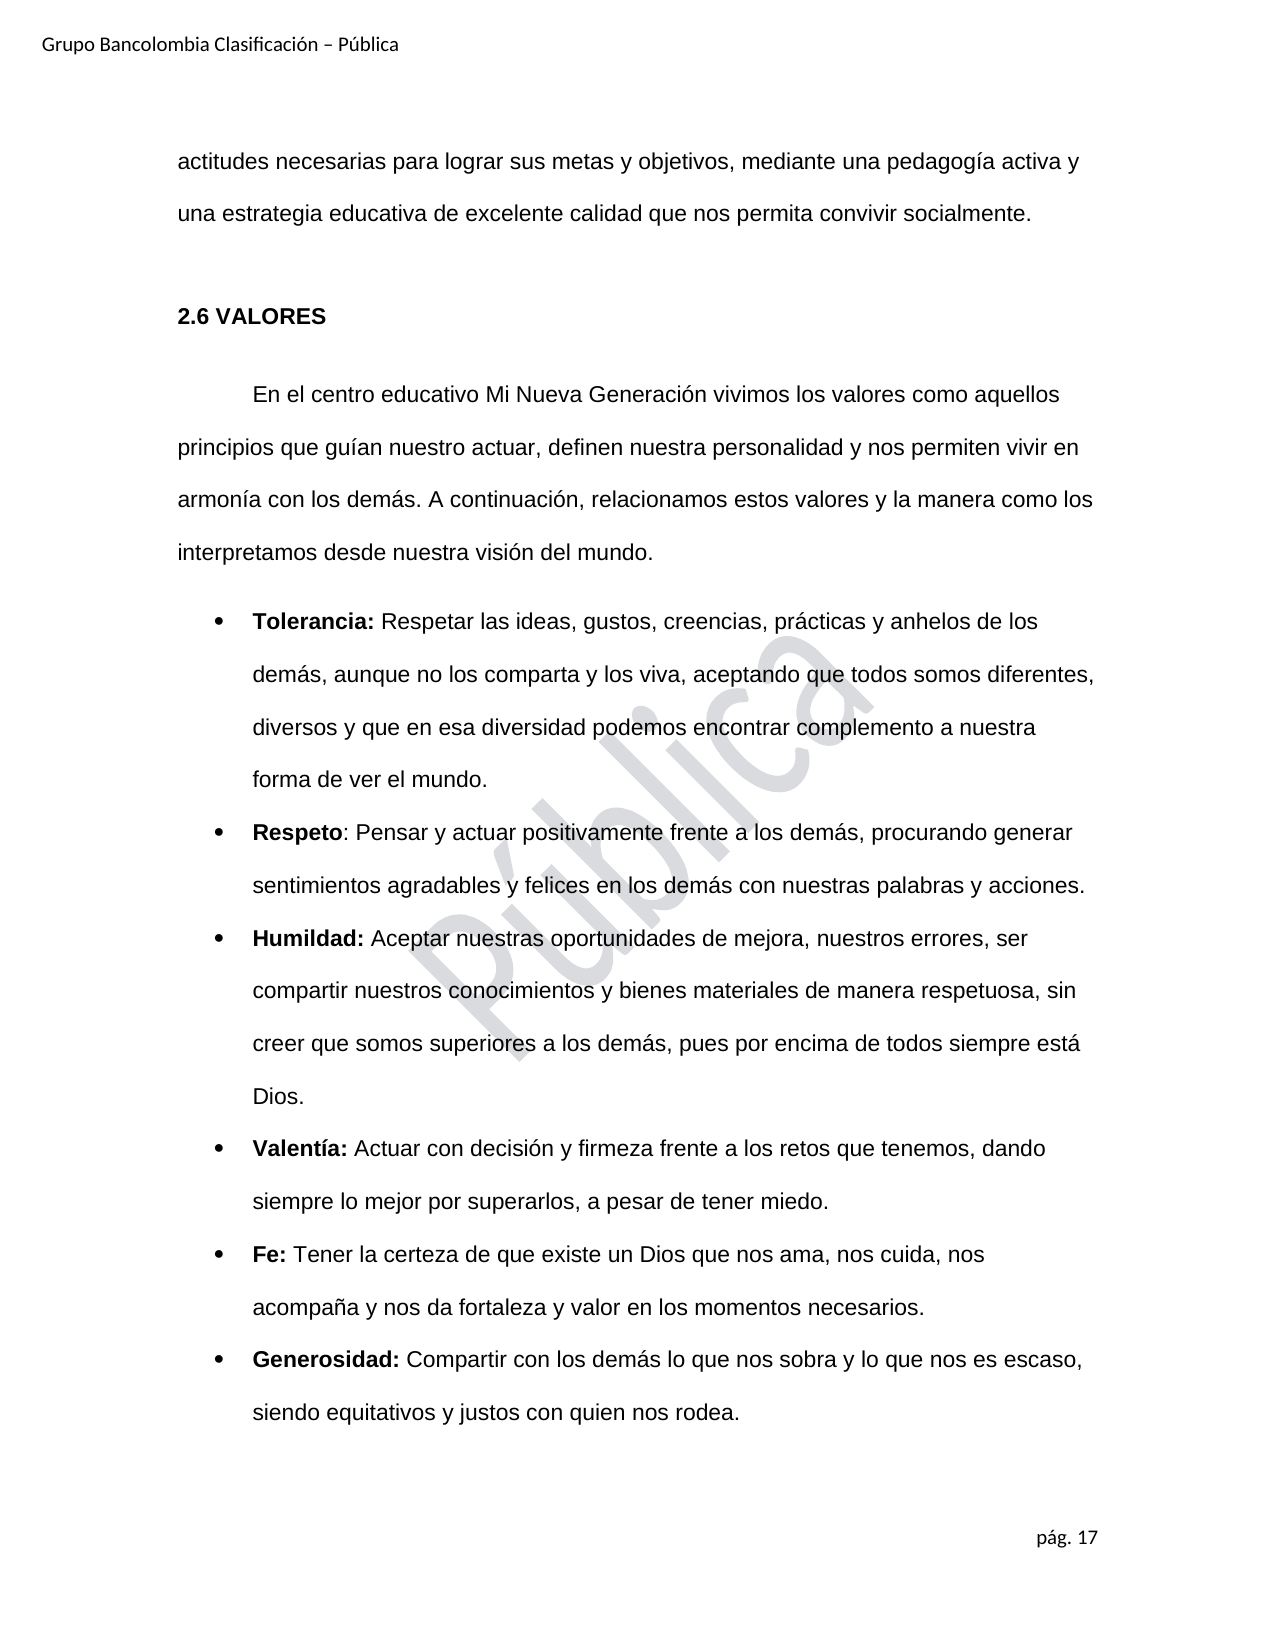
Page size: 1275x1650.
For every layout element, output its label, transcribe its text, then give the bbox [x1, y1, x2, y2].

list Generosidad: Compartir con los demás lo que nos sobra y lo que nos es escaso, siendo equitativos y justos con quien nos rodea. [215, 1346, 1098, 1425]
list Valentía: Actuar con decisión y firmeza frente a los retos que tenemos, dando siempre lo mejor por superarlos, a pesar de tener miedo. [215, 1135, 1098, 1214]
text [177, 148, 1098, 227]
list Tolerancia: Respetar las ideas, gustos, creencias, prácticas y anhelos de los demás, aunque no los comparta y los viva, aceptando que todos somos diferentes, diversos y que en esa diversidad podemos encontrar complemento a nuestra forma de ver el mundo. [215, 608, 1098, 793]
list Humildad: Aceptar nuestras oportunidades de mejora, nuestros errores, ser compartir nuestros conocimientos y bienes materiales de manera respetuosa, sin creer que somos superiores a los demás, pues por encima de todos siempre está Dios. [215, 924, 1098, 1109]
list Fe: Tener la certeza de que existe un Dios que nos ama, nos cuida, nos acompaña y nos da fortaleza y valor en los momentos necesarios. [215, 1241, 1098, 1320]
list Respeto: Pensar y actuar positivamente frente a los demás, procurando generar sentimientos agradables y felices en los demás con nuestras palabras y acciones. [215, 819, 1098, 898]
subtitle 2.6 Valores [177, 303, 1098, 329]
text En el centro educativo Mi Nueva Generación vivimos los valores como aquellos principios que guían nuestro actuar, definen nuestra personalidad y nos permiten vivir en armonía con los demás. A continuación, relacionamos estos valores y la manera como los interpretamos desde nuestra visión del mundo. [177, 381, 1098, 565]
